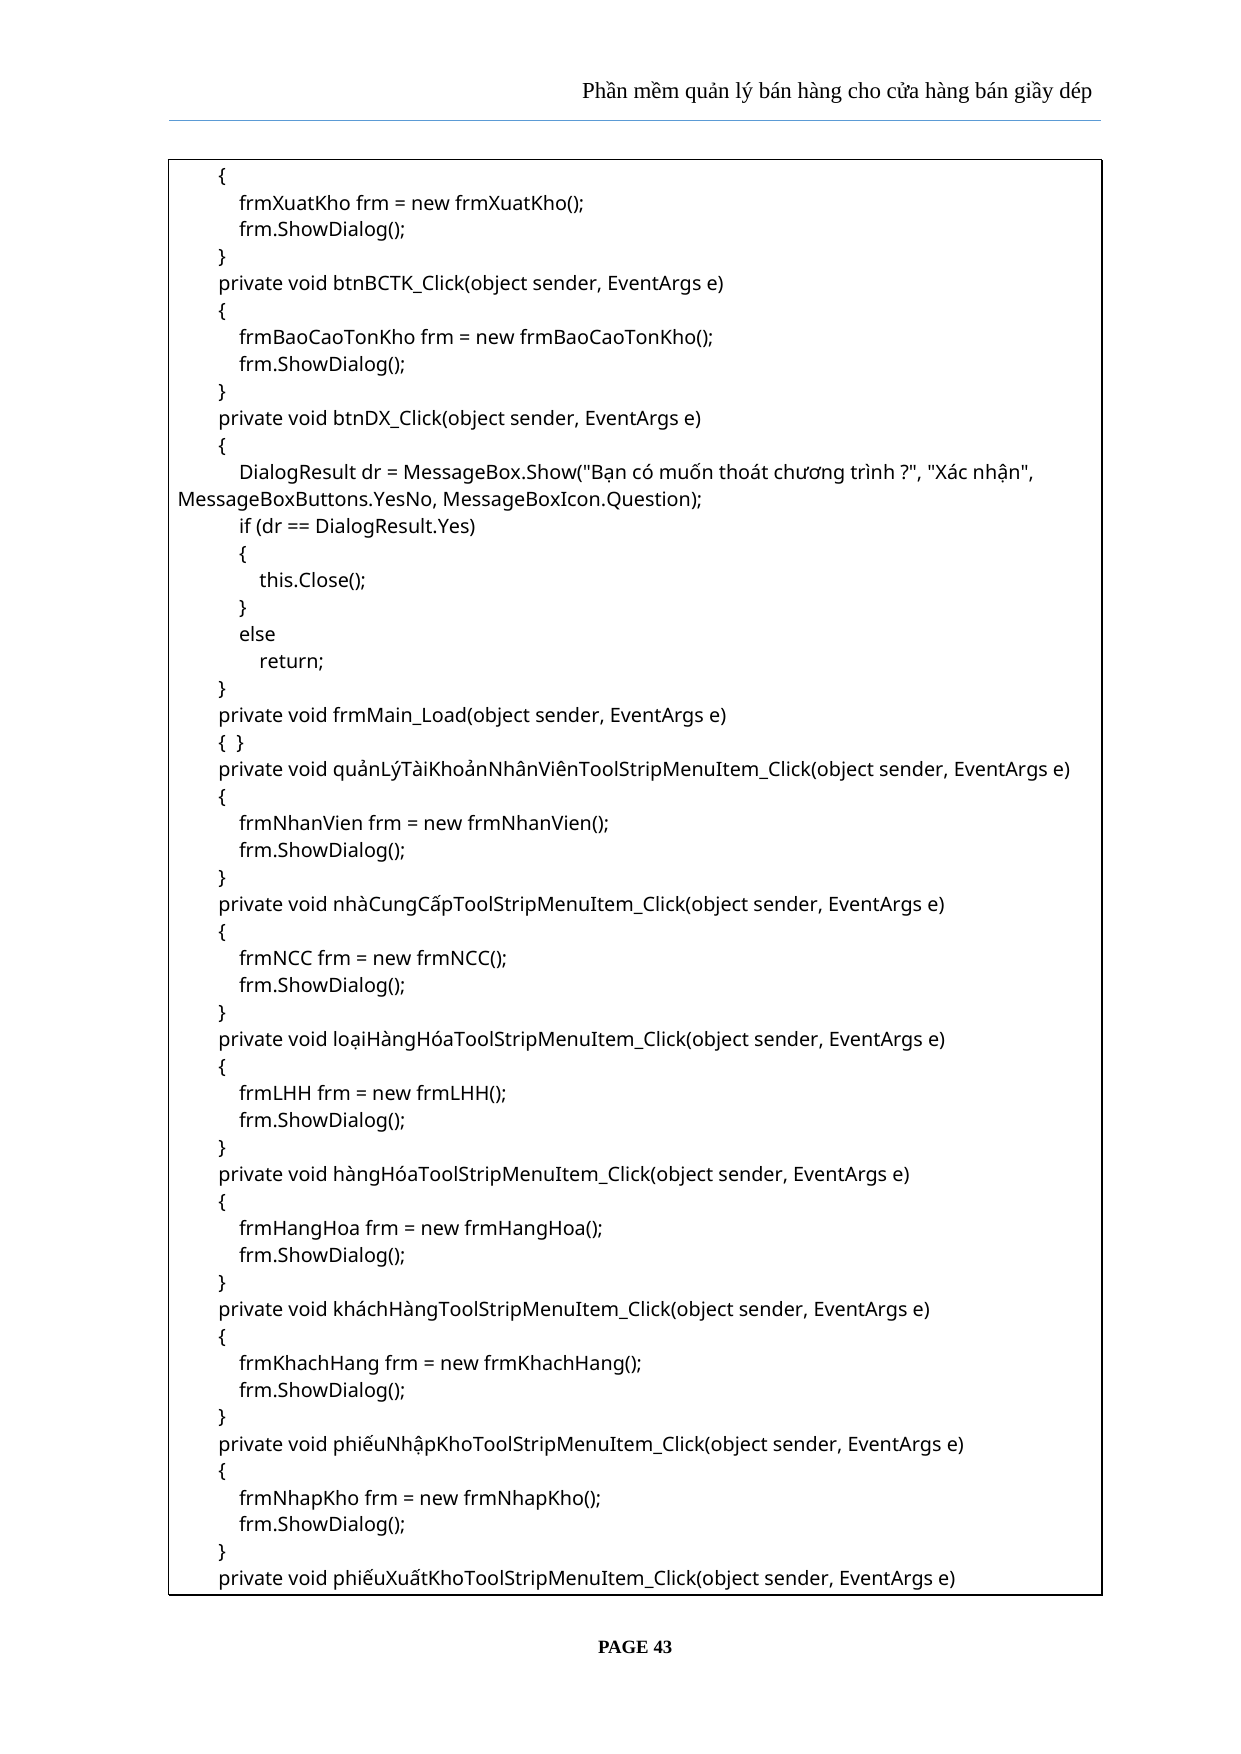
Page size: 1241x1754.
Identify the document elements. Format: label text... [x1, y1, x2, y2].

text frm.ShowDialog(); [177, 836, 1092, 863]
text frm.ShowDialog(); [177, 216, 1092, 243]
text frmXuatKho frm = new frmXuatKho(); [177, 189, 1092, 216]
text frm.ShowDialog(); [177, 1376, 1092, 1403]
text private void btnBCTK_Click(object sender, EventArgs e) [177, 270, 1092, 297]
text } [177, 1268, 1092, 1295]
text frmNhapKho frm = new frmNhapKho(); [177, 1484, 1092, 1511]
text } [177, 674, 1092, 701]
text private void quảnLýTàiKhoảnNhânViênToolStripMenuItem_Click(object sender, EventArgs e) [177, 755, 1092, 782]
text this.Close(); [177, 566, 1092, 593]
text { [177, 539, 1092, 566]
text { } [177, 728, 1092, 755]
text else [177, 620, 1092, 647]
text } [177, 243, 1092, 270]
text frm.ShowDialog(); [177, 1511, 1092, 1538]
text private void hàngHóaToolStripMenuItem_Click(object sender, EventArgs e) [177, 1160, 1092, 1187]
text frmNCC frm = new frmNCC(); [177, 944, 1092, 971]
text } [177, 1538, 1092, 1562]
text frmLHH frm = new frmLHH(); [177, 1079, 1092, 1106]
text frm.ShowDialog(); [177, 971, 1092, 998]
text { [177, 432, 1092, 458]
text } [177, 378, 1092, 404]
text private void kháchHàngToolStripMenuItem_Click(object sender, EventArgs e) [177, 1295, 1092, 1322]
text frm.ShowDialog(); [177, 351, 1092, 378]
text frmKhachHang frm = new frmKhachHang(); [177, 1349, 1092, 1376]
text frmNhanVien frm = new frmNhanVien(); [177, 809, 1092, 836]
text } [177, 593, 1092, 620]
text frm.ShowDialog(); [177, 1241, 1092, 1268]
text { [177, 1457, 1092, 1484]
text DialogResult dr = MessageBox.Show("Bạn có muốn thoát chương trình ?", "Xác nhận", MessageBoxButtons.YesNo, MessageBoxIcon.Question); [177, 458, 1092, 512]
text { [177, 782, 1092, 809]
text } [177, 863, 1092, 890]
text private void loạiHàngHóaToolStripMenuItem_Click(object sender, EventArgs e) [177, 1025, 1092, 1052]
text { [177, 297, 1092, 324]
text { [177, 1322, 1092, 1349]
text { [177, 917, 1092, 944]
text } [177, 1403, 1092, 1430]
text { [177, 1187, 1092, 1214]
text { [177, 1052, 1092, 1079]
text private void nhàCungCấpToolStripMenuItem_Click(object sender, EventArgs e) [177, 890, 1092, 917]
text frmBaoCaoTonKho frm = new frmBaoCaoTonKho(); [177, 324, 1092, 351]
text } [177, 998, 1092, 1025]
text private void btnDX_Click(object sender, EventArgs e) [177, 404, 1092, 432]
text private void frmMain_Load(object sender, EventArgs e) [177, 701, 1092, 728]
text } [177, 1133, 1092, 1160]
text { [169, 160, 1101, 189]
text frm.ShowDialog(); [177, 1106, 1092, 1133]
text private void phiếuNhậpKhoToolStripMenuItem_Click(object sender, EventArgs e) [177, 1430, 1092, 1457]
text return; [177, 647, 1092, 674]
text frmHangHoa frm = new frmHangHoa(); [177, 1214, 1092, 1241]
text if (dr == DialogResult.Yes) [177, 512, 1092, 539]
text private void phiếuXuấtKhoToolStripMenuItem_Click(object sender, EventArgs e) [169, 1562, 1101, 1594]
